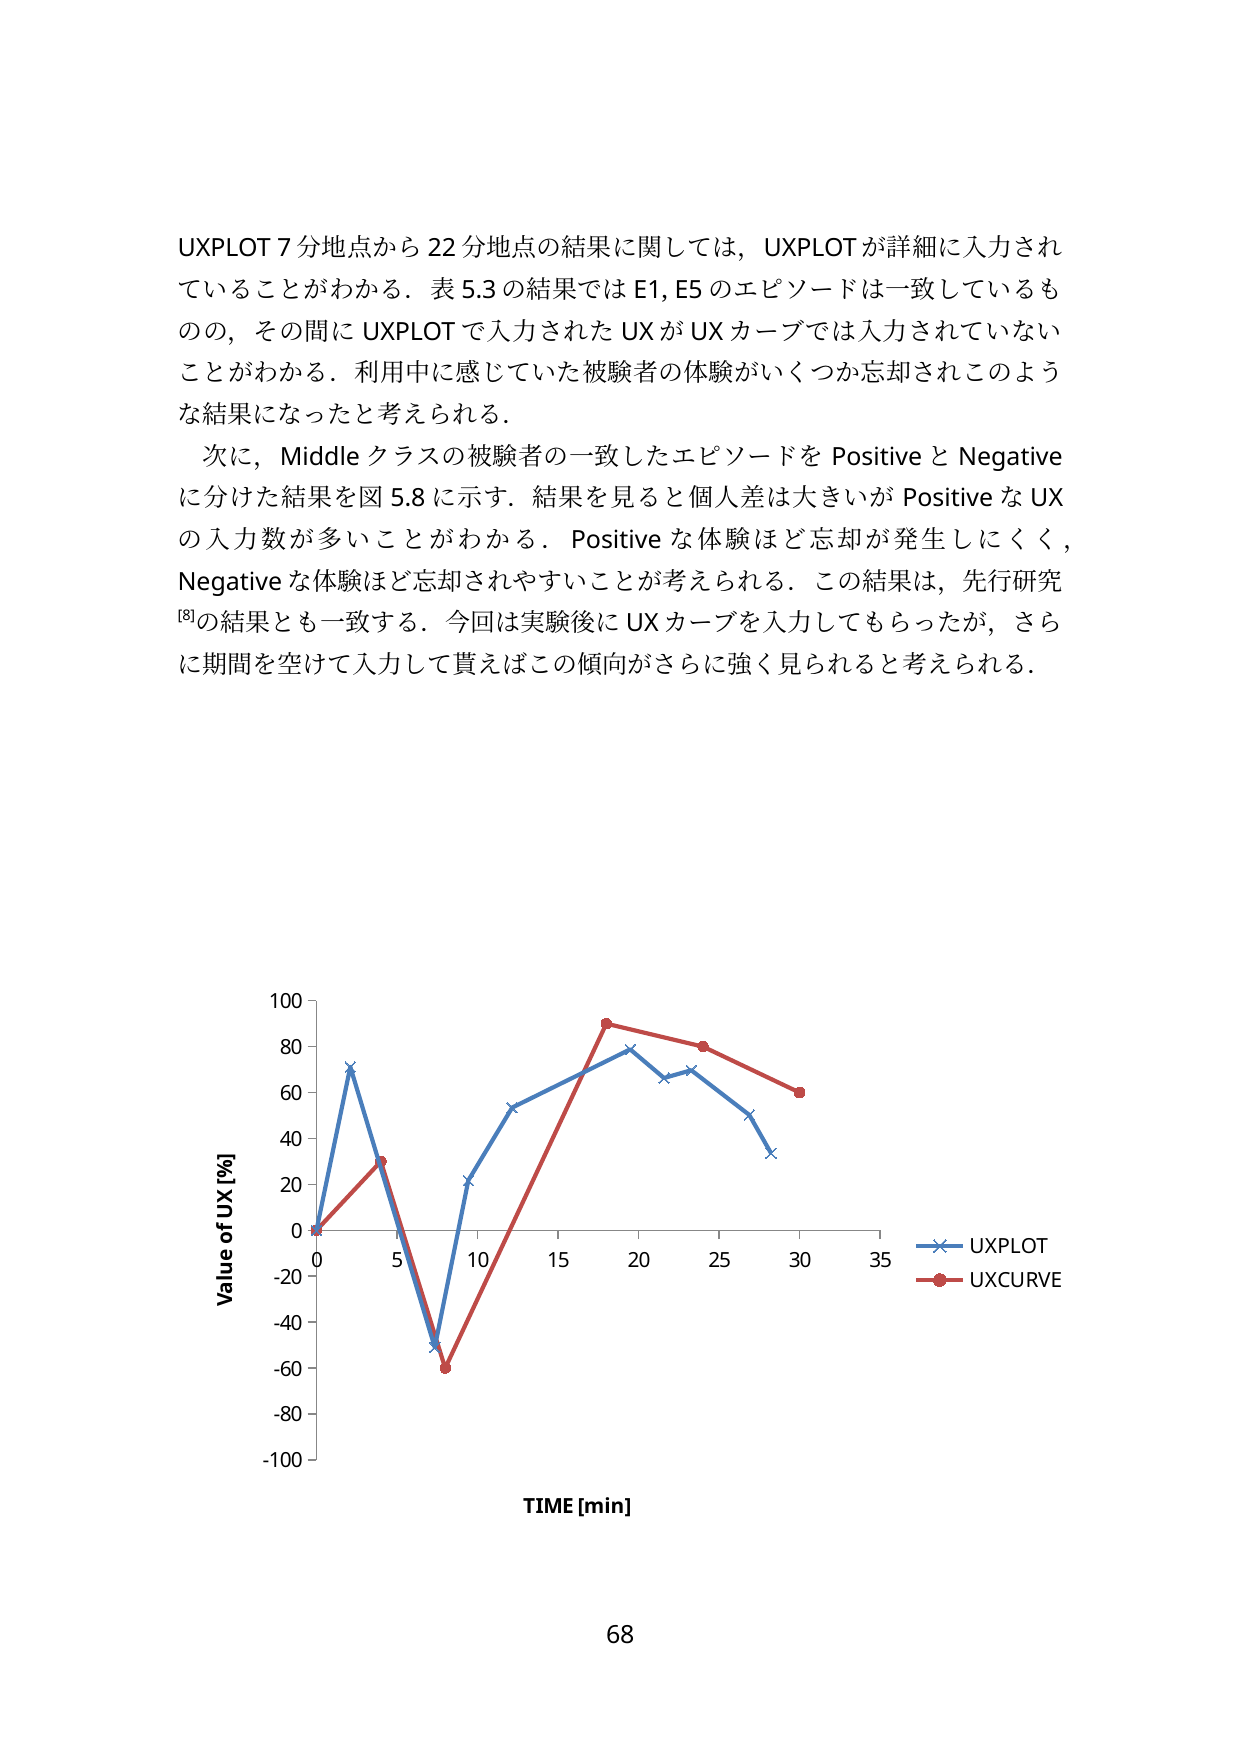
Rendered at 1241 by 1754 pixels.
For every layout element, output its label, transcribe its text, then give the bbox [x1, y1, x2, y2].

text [177, 225, 1063, 433]
text 次に，Middleクラスの被験者の一致したエピソードをPositiveとNegativeに分けた結果を図5.8に示す．結果を見ると個人差は大きいがPositiveなUXの入力数が多いことがわかる．Positiveな体験ほど忘却が発生しにくく，Negativeな体験ほど忘却されやすいことが考えられる．この結果は，先行研究[8]の結果とも一致する．今回は実験後にUXカーブを入力してもらったが，さらに期間を空けて入力して貰えばこの傾向がさらに強く見られると考えられる． [177, 433, 1063, 683]
